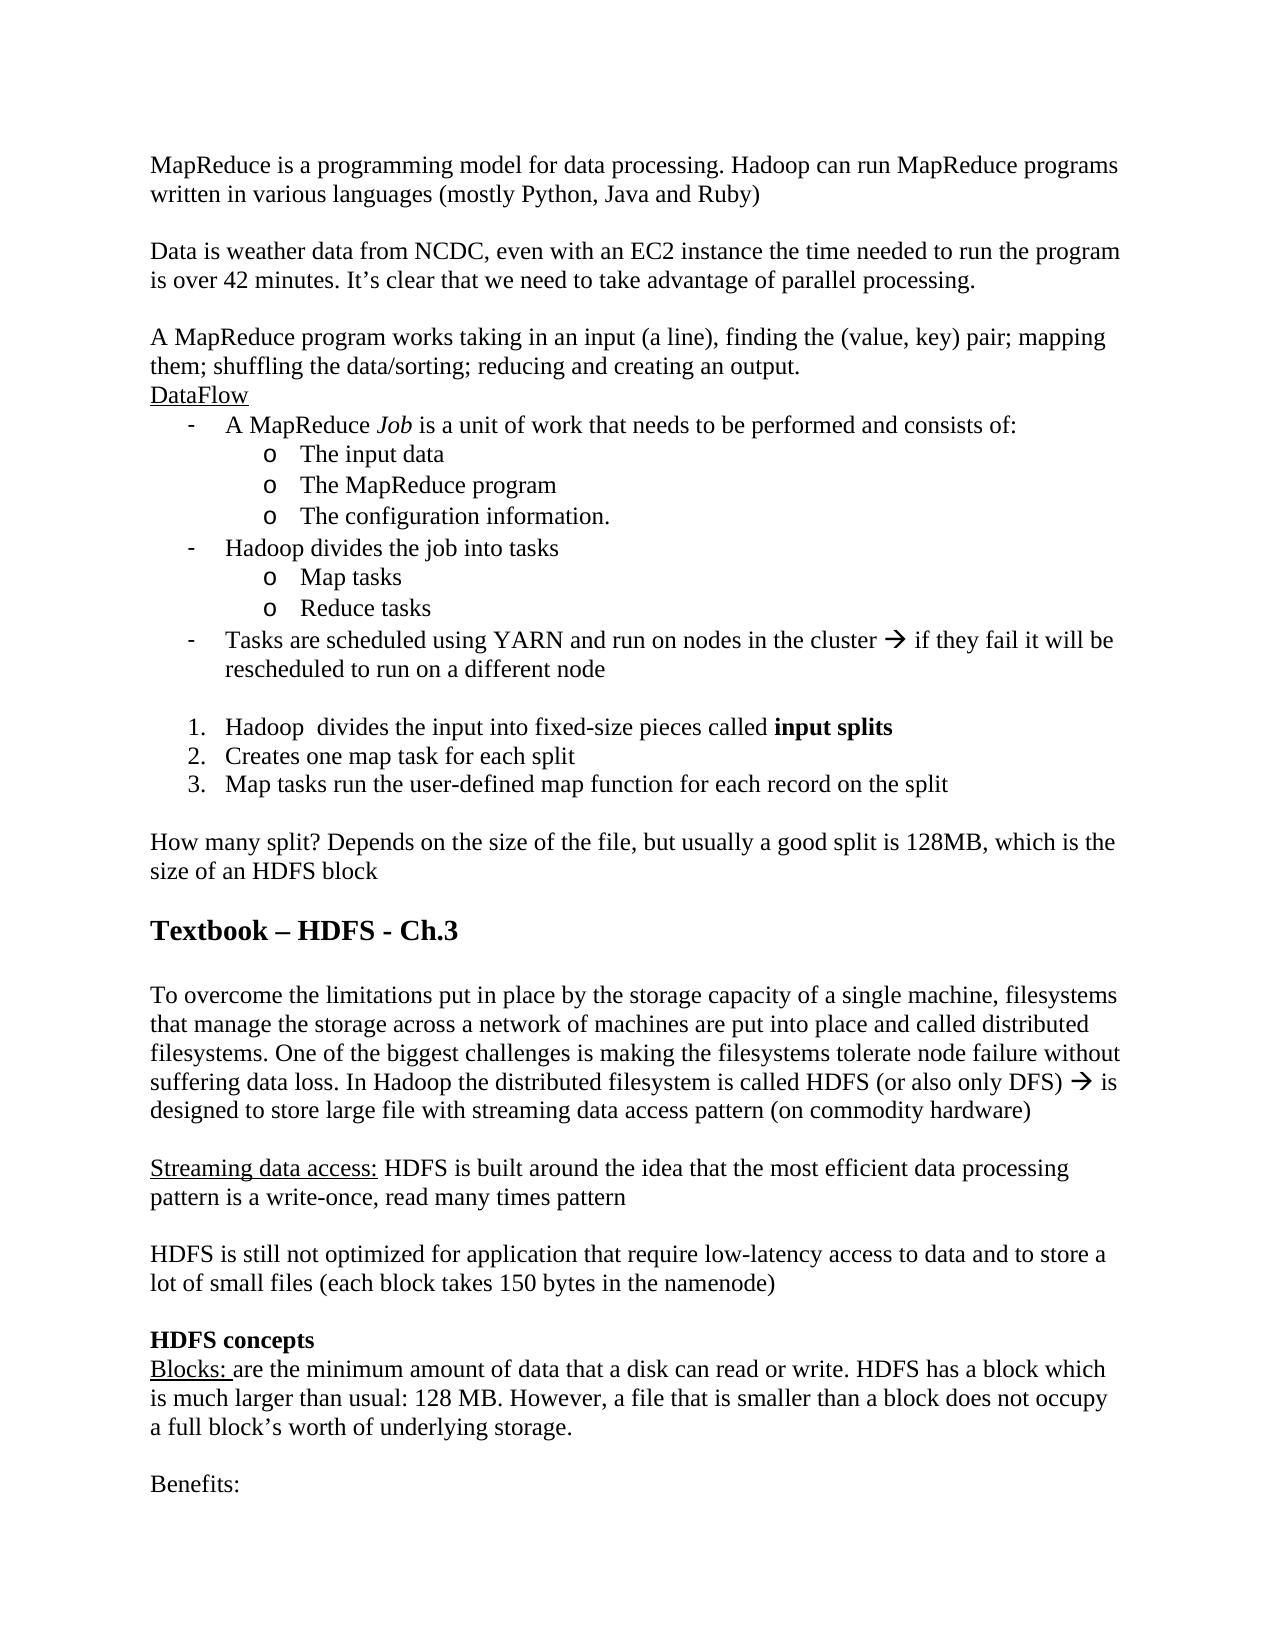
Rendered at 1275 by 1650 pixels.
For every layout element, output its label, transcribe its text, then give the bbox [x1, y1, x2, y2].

text Benefits: [150, 1469, 1125, 1498]
list Map tasks [262, 562, 1125, 593]
list Reduce tasks [262, 593, 1125, 624]
list Hadoop divides the job into tasks [187, 532, 1125, 562]
list Creates one map task for each split [187, 741, 1125, 769]
text HDFS is still not optimized for application that require low-latency access to data and to store a lot of small files (each block takes 150 bytes in the namenode) [150, 1239, 1125, 1297]
text To overcome the limitations put in place by the storage capacity of a single machine, filesystems that manage the storage across a network of machines are put into place and called distributed filesystems. One of the biggest challenges is making the filesystems tolerate node failure without suffering data loss. In Hadoop the distributed filesystem is called HDFS (or also only DFS) is designed to store large file with streaming data access pattern (on commodity hardware) [150, 980, 1125, 1124]
list The MapReduce program [262, 470, 1125, 501]
list Hadoop divides the input into fixed-size pieces called input splits [187, 712, 1125, 741]
list The configuration information. [262, 501, 1125, 532]
text DataFlow [150, 380, 1125, 409]
text How many split? Depends on the size of the file, but usually a good split is 128MB, which is the size of an HDFS block [150, 827, 1125, 884]
list Tasks are scheduled using YARN and run on nodes in the cluster if they fail it will be rescheduled to run on a different node [187, 624, 1125, 683]
text MapReduce is a programming model for data processing. Hadoop can run MapReduce programs written in various languages (mostly Python, Java and Ruby) [150, 150, 1125, 207]
list A MapReduce Job is a unit of work that needs to be performed and consists of: [187, 409, 1125, 439]
text Textbook – HDFS - Ch.3 [150, 913, 1125, 947]
text Streaming data access: HDFS is built around the idea that the most efficient data processing pattern is a write-once, read many times pattern [150, 1153, 1125, 1210]
text A MapReduce program works taking in an input (a line), finding the (value, key) pair; mapping them; shuffling the data/sorting; reducing and creating an output. [150, 322, 1125, 380]
list Map tasks run the user-defined map function for each record on the split [187, 769, 1125, 798]
text Data is weather data from NCDC, even with an EC2 instance the time needed to run the program is over 42 minutes. It’s clear that we need to take advantage of parallel processing. [150, 236, 1125, 294]
text HDFS concepts [150, 1325, 1125, 1354]
list The input data [262, 439, 1125, 470]
text Blocks: are the minimum amount of data that a disk can read or write. HDFS has a block which is much larger than usual: 128 MB. However, a file that is smaller than a block does not occupy a full block’s worth of underlying storage. [150, 1354, 1125, 1440]
